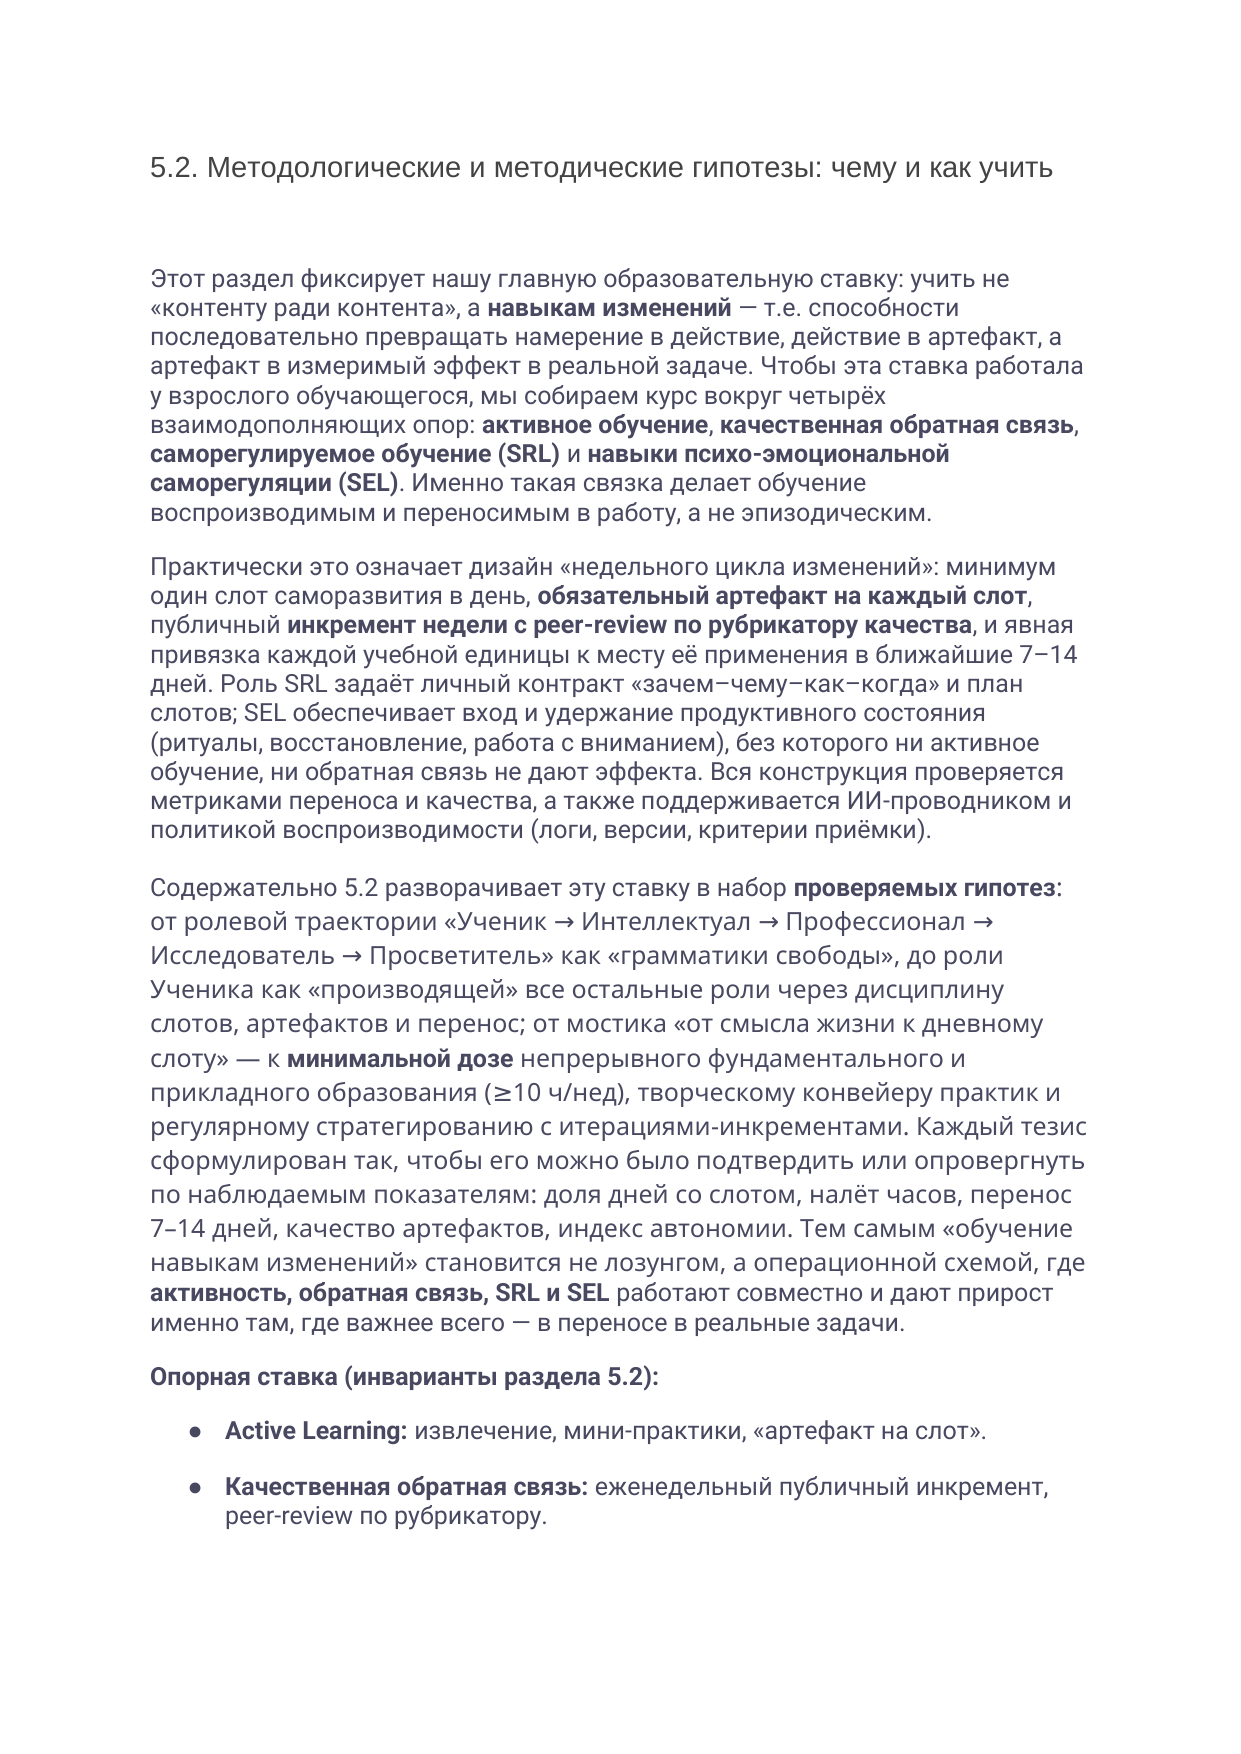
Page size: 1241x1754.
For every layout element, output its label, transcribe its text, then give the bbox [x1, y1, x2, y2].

list Качественная обратная связь: еженедельный публичный инкремент, peer‑review по рубрикатору. [187, 1472, 1090, 1557]
text Опорная ставка (инварианты раздела 5.2): [150, 1362, 1090, 1391]
text Содержательно 5.2 разворачивает эту ставку в набор проверяемых гипотез: от ролевой траектории «Ученик → Интеллектуал → Профессионал → Исследователь → Просветитель» как «грамматики свободы», до роли Ученика как «производящей» все остальные роли через дисциплину слотов, артефактов и перенос; от мостика «от смысла жизни к дневному слоту» — к минимальной дозе непрерывного фундаментального и прикладного образования (≥10 ч/нед), творческому конвейеру практик и регулярному стратегированию с итерациями‑инкрементами. Каждый тезис сформулирован так, чтобы его можно было подтвердить или опровергнуть по наблюдаемым показателям: доля дней со слотом, налёт часов, перенос 7–14 дней, качество артефактов, индекс автономии. Тем самым «обучение навыкам изменений» становится не лозунгом, а операционной схемой, где активность, обратная связь, SRL и SEL работают совместно и дают прирост именно там, где важнее всего — в переносе в реальные задачи. [150, 870, 1090, 1337]
text Этот раздел фиксирует нашу главную образовательную ставку: учить не «контенту ради контента», а навыкам изменений — т.е. способности последовательно превращать намерение в действие, действие в артефакт, а артефакт в измеримый эффект в реальной задаче. Чтобы эта ставка работала у взрослого обучающегося, мы собираем курс вокруг четырёх взаимодополняющих опор: активное обучение, качественная обратная связь, саморегулируемое обучение (SRL) и навыки психо‑эмоциональной саморегуляции (SEL). Именно такая связка делает обучение воспроизводимым и переносимым в работу, а не эпизодическим. [150, 264, 1090, 527]
subtitle 5.2. Методологические и методические гипотезы: чему и как учить [150, 150, 1090, 183]
list Active Learning: извлечение, мини‑практики, «артефакт на слот». [187, 1416, 1090, 1472]
text Практически это означает дизайн «недельного цикла изменений»: минимум один слот саморазвития в день, обязательный артефакт на каждый слот, публичный инкремент недели с peer‑review по рубрикатору качества, и явная привязка каждой учебной единицы к месту её применения в ближайшие 7–14 дней. Роль SRL задаёт личный контракт «зачем–чему–как–когда» и план слотов; SEL обеспечивает вход и удержание продуктивного состояния (ритуалы, восстановление, работа с вниманием), без которого ни активное обучение, ни обратная связь не дают эффекта. Вся конструкция проверяется метриками переноса и качества, а также поддерживается ИИ‑проводником и политикой воспроизводимости (логи, версии, критерии приёмки). [150, 552, 1090, 845]
